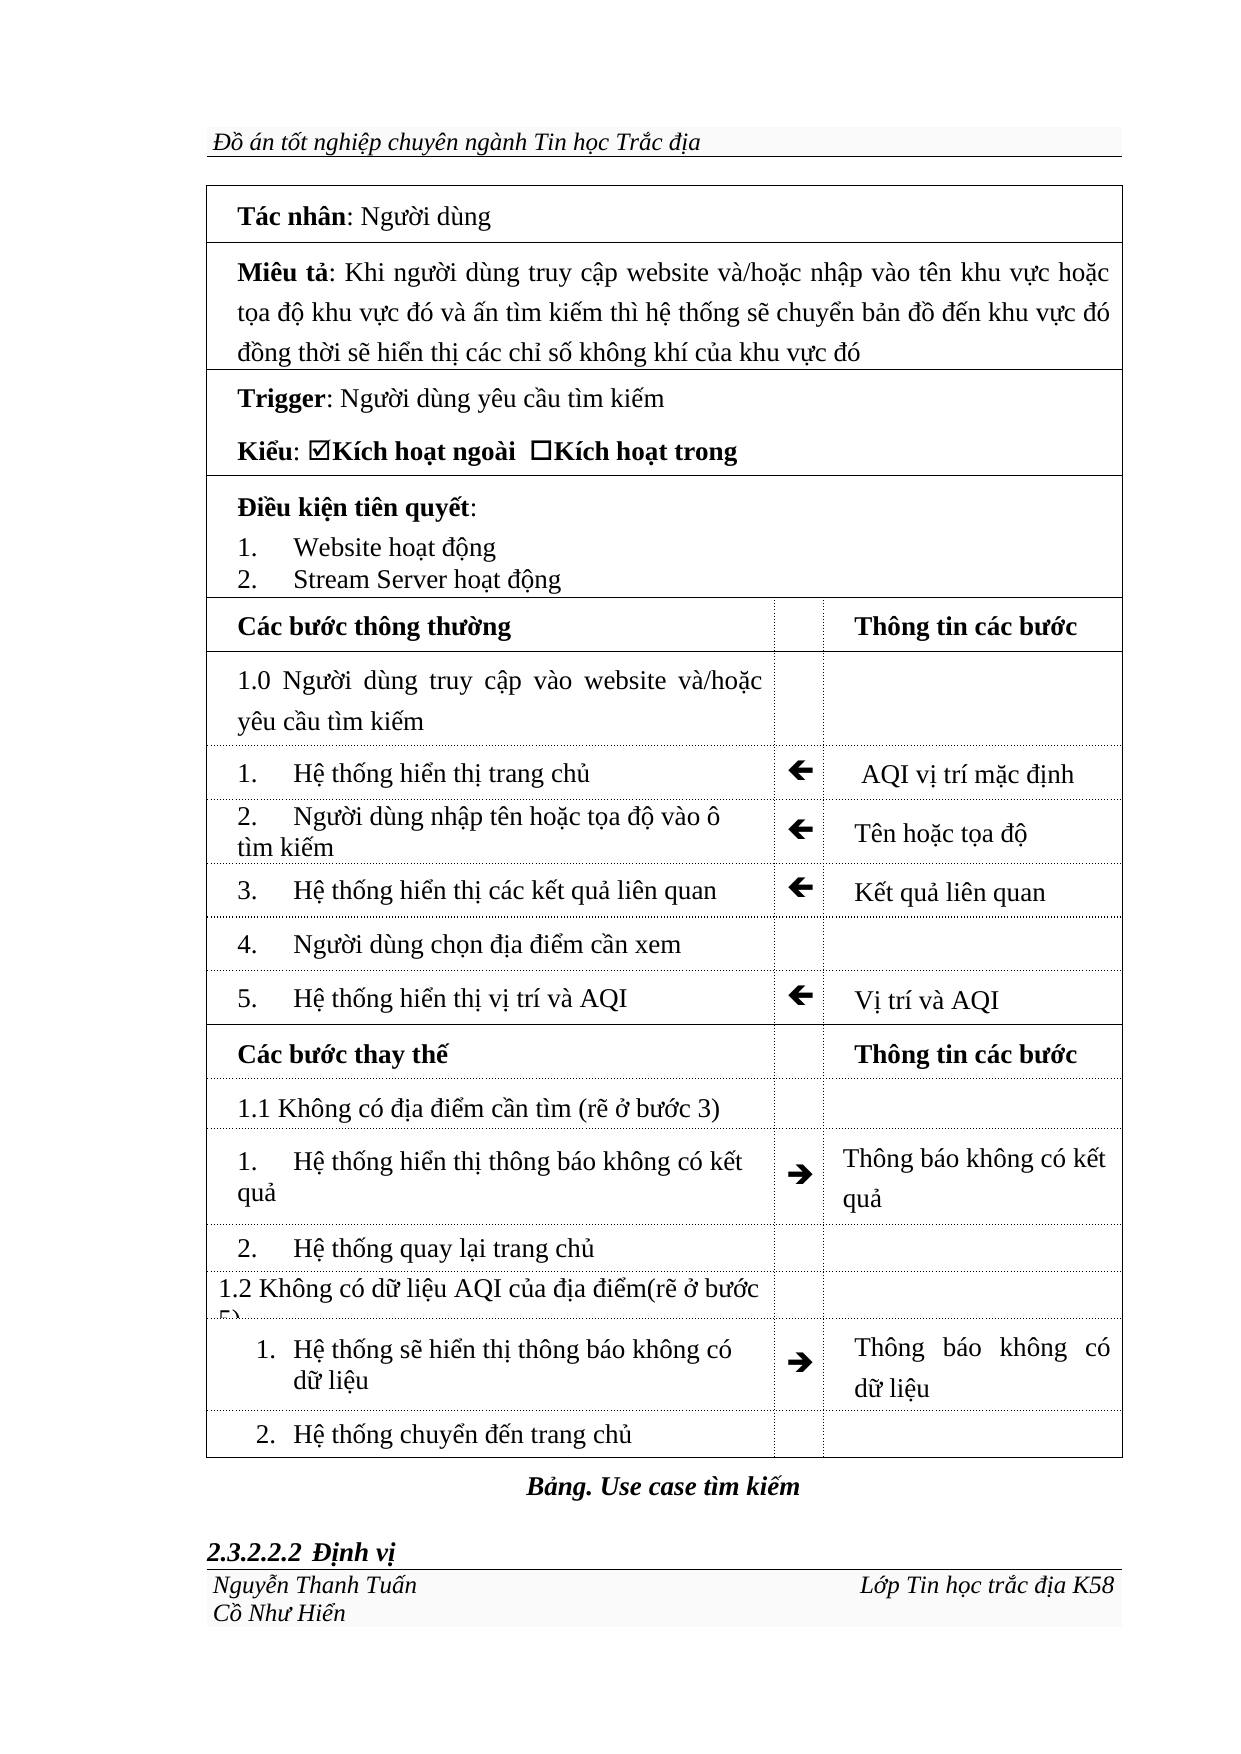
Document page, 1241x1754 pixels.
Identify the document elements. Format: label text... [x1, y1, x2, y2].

table_cell Điều kiện tiên quyết: Website hoạt động Stream Server hoạt động [207, 476, 1122, 597]
table_cell [824, 652, 1122, 745]
table_cell Hệ thống sẽ hiển thị thông báo không có dữ liệu [207, 1318, 774, 1410]
table_cell Người dùng chọn địa điểm cần xem [207, 916, 774, 970]
table_cell Hệ thống hiển thị thông báo không có kết quả [207, 1128, 774, 1224]
table_cell [775, 1025, 824, 1078]
table_cell [775, 799, 824, 862]
table_cell Kết quả liên quan [824, 863, 1122, 916]
table_cell Hệ thống hiển thị trang chủ [207, 745, 774, 799]
table_cell Các bước thông thường [207, 598, 774, 651]
table_cell 1.2 Không có dữ liệu AQI của địa điểm(rẽ ở bước 5) [207, 1271, 774, 1318]
table_cell [775, 863, 824, 916]
table_cell [775, 970, 824, 1024]
table_cell 1.1 Không có địa điểm cần tìm (rẽ ở bước 3) [207, 1078, 774, 1128]
table_cell [775, 1128, 824, 1224]
subtitle Định vị [207, 1536, 1122, 1567]
table_cell AQI vị trí mặc định [824, 745, 1122, 799]
table_cell [775, 916, 824, 970]
table_cell [824, 1224, 1122, 1271]
table_cell [775, 598, 824, 651]
table_cell Tác nhân: Người dùng [207, 186, 1122, 242]
table_cell Hệ thống chuyển đến trang chủ [207, 1410, 774, 1457]
table_cell Vị trí và AQI [824, 970, 1122, 1024]
table_cell 1.0 Người dùng truy cập vào website và/hoặc yêu cầu tìm kiếm [207, 652, 774, 745]
table_cell [824, 916, 1122, 970]
table_cell [775, 1410, 824, 1457]
table_cell [824, 1410, 1122, 1457]
table_cell [775, 1318, 824, 1410]
table_cell [775, 745, 824, 799]
table_cell [775, 652, 824, 745]
table_cell Hệ thống quay lại trang chủ [207, 1224, 774, 1271]
text Bảng. Use case tìm kiếm [207, 1470, 1122, 1501]
table_cell [824, 1078, 1122, 1128]
table_cell Hệ thống hiển thị các kết quả liên quan [207, 863, 774, 916]
table_cell [775, 1078, 824, 1128]
table_cell Các bước thay thế [207, 1025, 774, 1078]
table_cell Thông tin các bước [824, 598, 1122, 651]
table_cell Miêu tả: Khi người dùng truy cập website và/hoặc nhập vào tên khu vực hoặc tọa độ khu vực đó và ấn tìm kiếm thì hệ thống sẽ chuyển bản đồ đến khu vực đó đồng thời sẽ hiển thị các chỉ số không khí của khu vực đó [207, 243, 1122, 369]
table_cell Người dùng nhập tên hoặc tọa độ vào ô tìm kiếm [207, 799, 774, 862]
table_cell Thông báo không có kết quả [824, 1128, 1122, 1224]
table_cell [824, 1271, 1122, 1318]
table_cell Thông báo không có dữ liệu [824, 1318, 1122, 1410]
table_cell Hệ thống hiển thị vị trí và AQI [207, 970, 774, 1024]
table_cell Thông tin các bước [824, 1025, 1122, 1078]
table_cell [775, 1224, 824, 1271]
table_cell Trigger: Người dùng yêu cầu tìm kiếm Kiểu: Kích hoạt ngoài Kích hoạt trong [207, 370, 1122, 475]
table_cell [775, 1271, 824, 1318]
table_cell Tên hoặc tọa độ [824, 799, 1122, 862]
